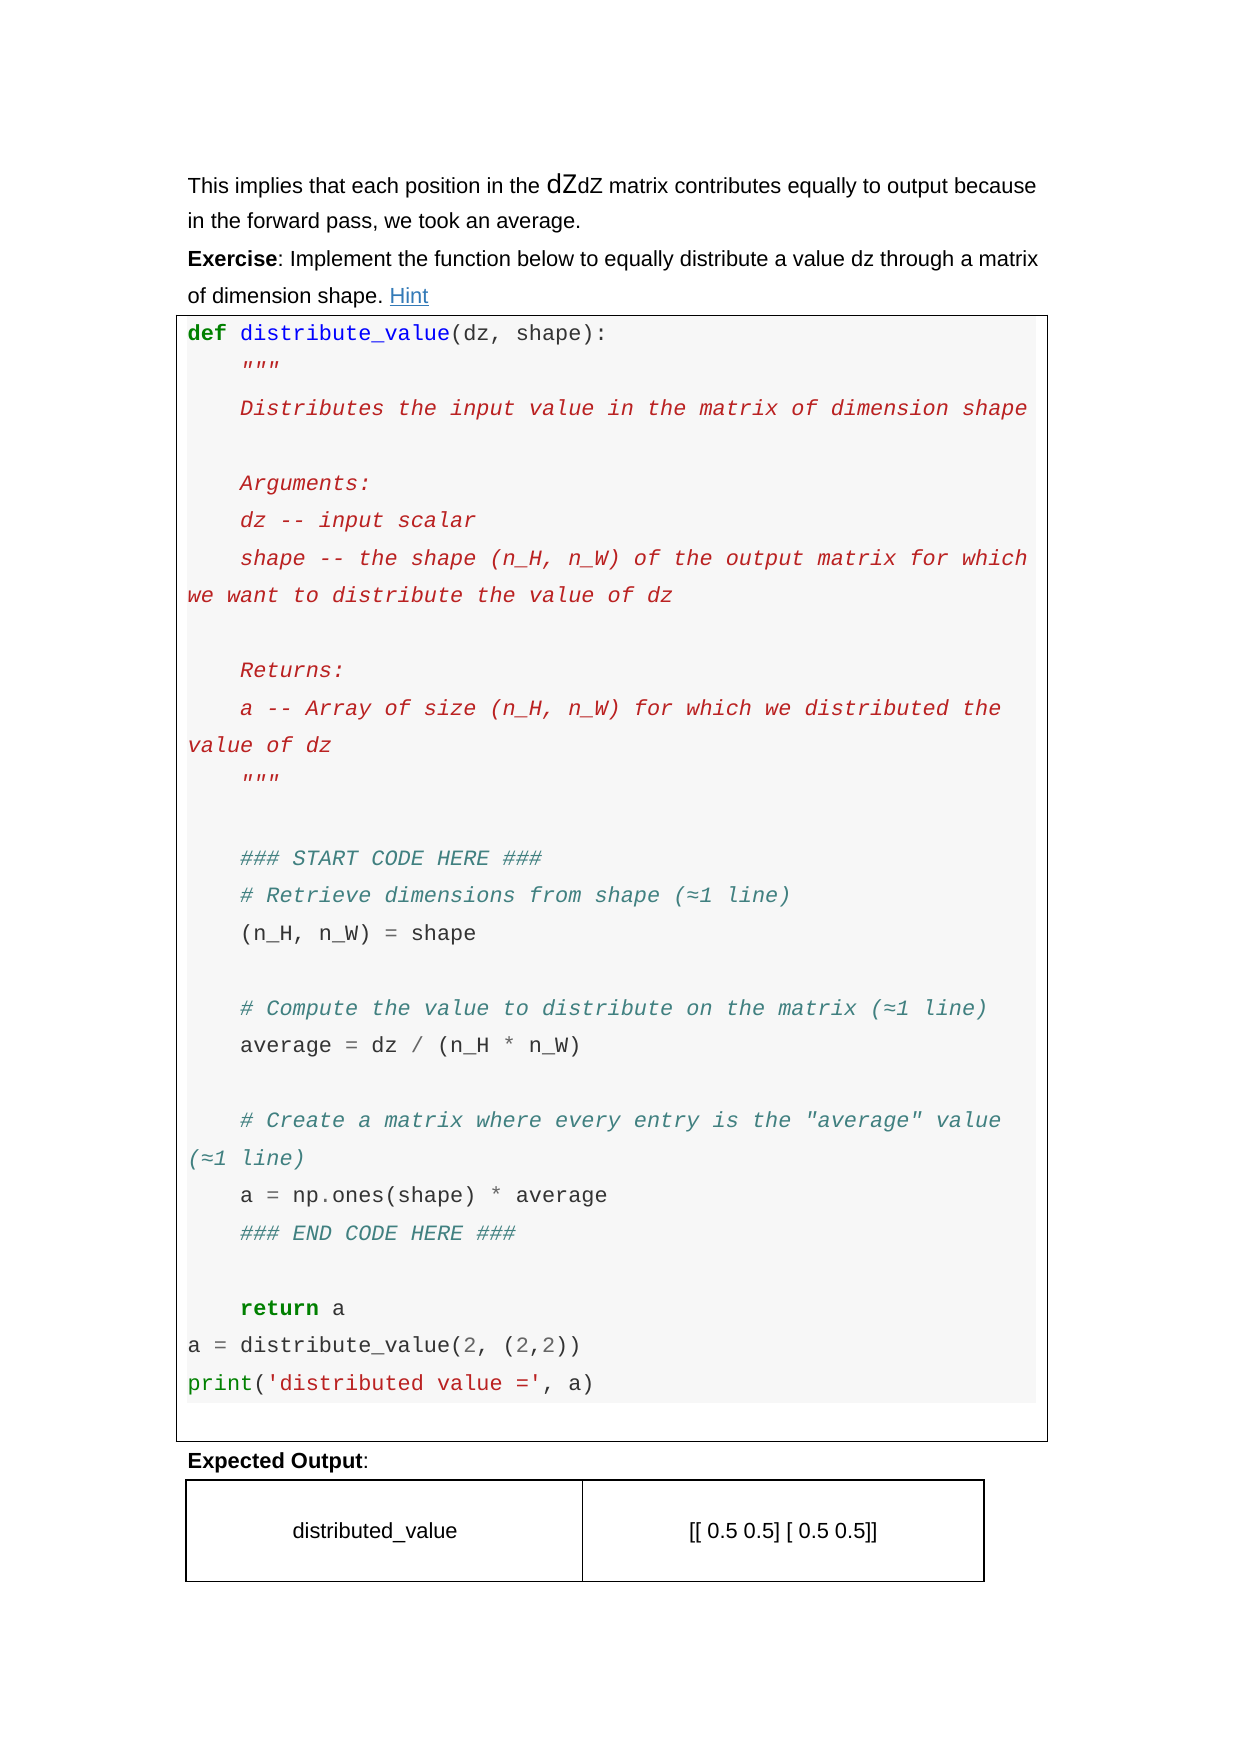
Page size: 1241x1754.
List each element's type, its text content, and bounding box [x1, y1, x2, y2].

table_header distributed_value = [187, 1481, 582, 1581]
table_header def distribute_value(dz, shape): """ Distributes the input value in the matrix of dimension shape Arguments: dz -- input scalar shape -- the shape (n_H, n_W) of the output matrix for which we want to distribute the value of dz Returns: a -- Array of size (n_H, n_W) for which we distributed the value of dz """ ### START CODE HERE ### # Retrieve dimensions from shape (≈1 line) (n_H, n_W) = shape # Compute the value to distribute on the matrix (≈1 line) average = dz / (n_H * n_W) # Create a matrix where every entry is the "average" value (≈1 line) a = np.ones(shape) * average ### END CODE HERE ### return a a = distribute_value(2, (2,2)) print('distributed value =', a) [177, 316, 1047, 1441]
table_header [583, 1481, 983, 1581]
text Expected Output: [187, 1442, 1053, 1479]
text This implies that each position in the dZdZ matrix contributes equally to output because in the forward pass, we took an average. [187, 164, 1053, 239]
text Exercise: Implement the function below to equally distribute a value dz through a matrix of dimension shape. Hint [187, 239, 1053, 314]
